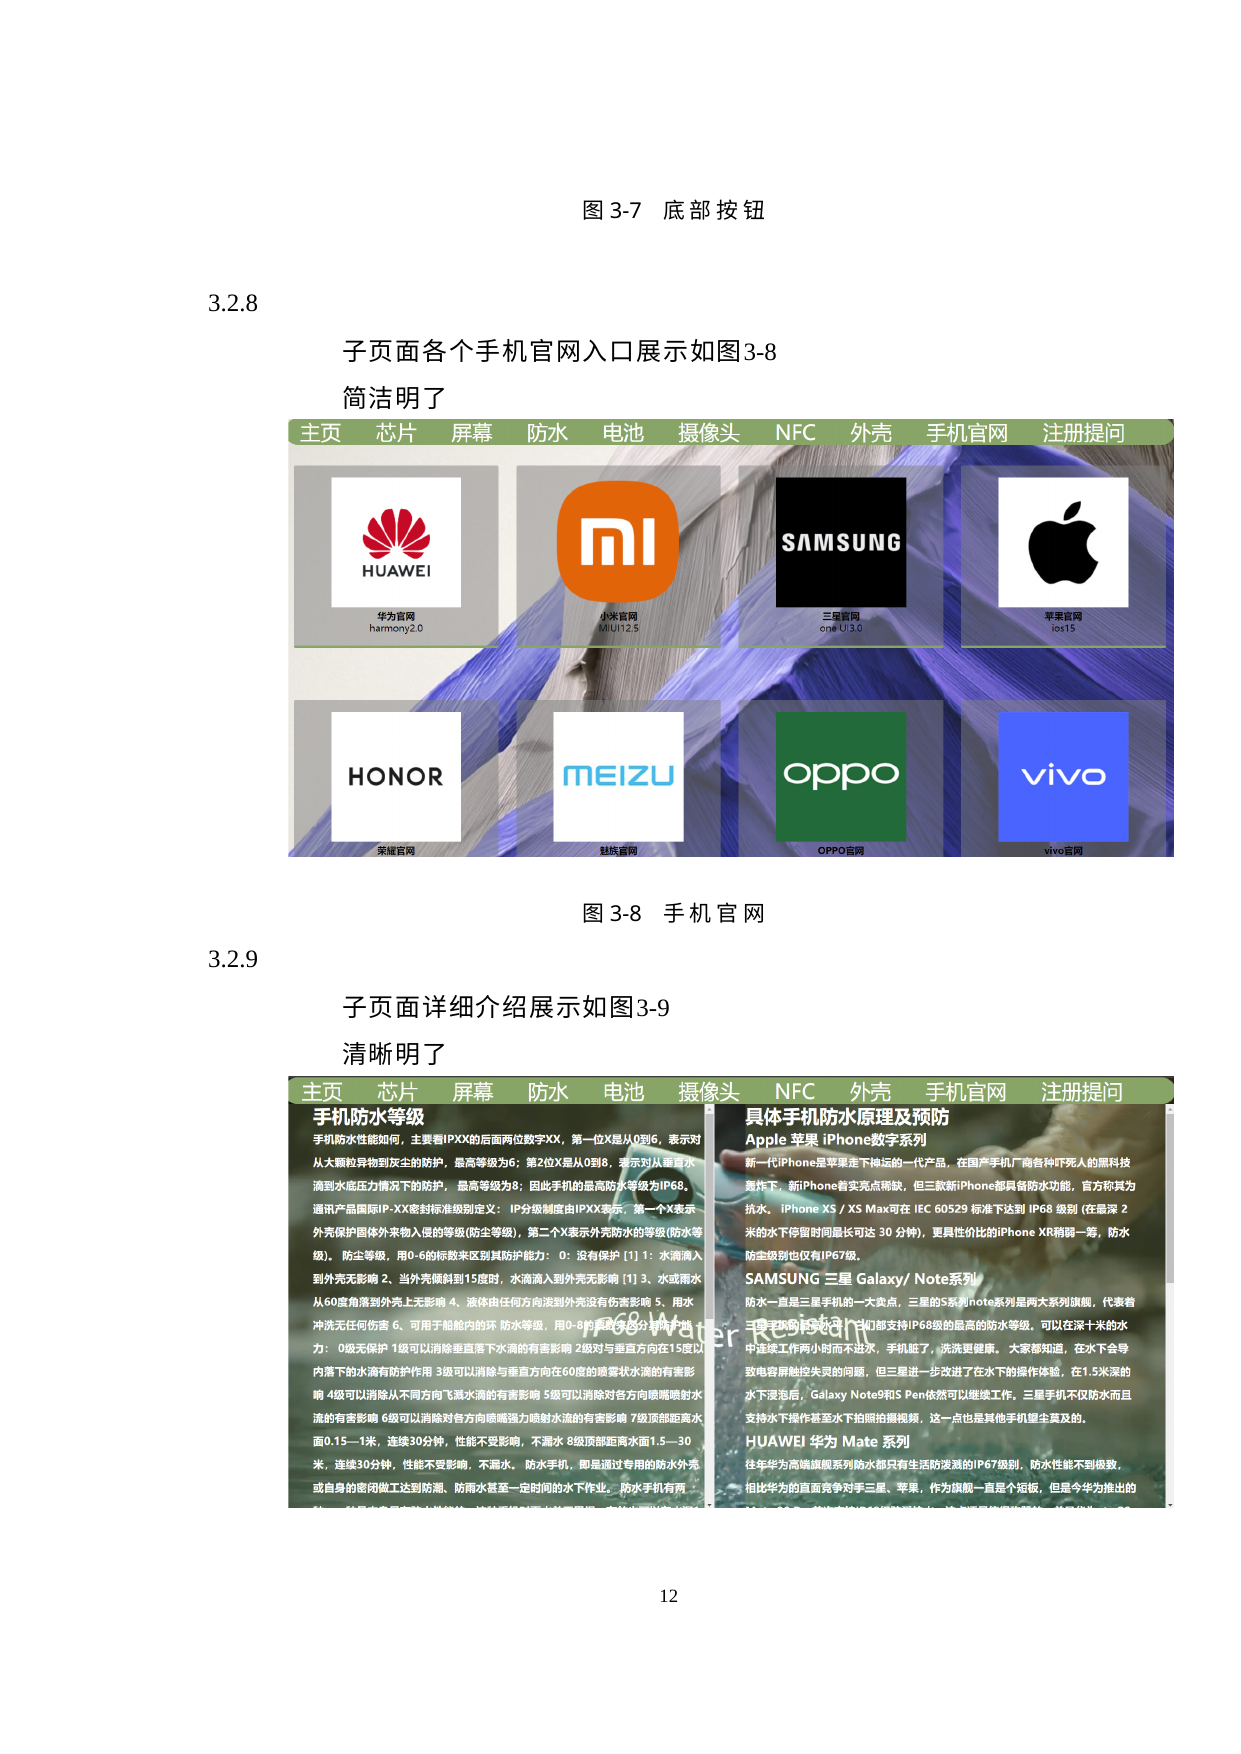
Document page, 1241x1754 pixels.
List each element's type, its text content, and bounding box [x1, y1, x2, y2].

text 子页面详细介绍展示如图3-9 [208, 982, 1091, 1029]
text 图3-8 手机官网 [208, 888, 1091, 935]
text 图3-7 底部按钮 [208, 185, 1091, 232]
picture [288, 419, 1174, 857]
picture [288, 1076, 1174, 1508]
subtitle 3.2.9 [208, 935, 1091, 982]
text 清晰明了 [208, 1029, 1091, 1076]
subtitle 3.2.8 [208, 279, 1091, 326]
text 简洁明了 [208, 373, 1091, 420]
text 子页面各个手机官网入口展示如图3-8 [208, 326, 1091, 373]
